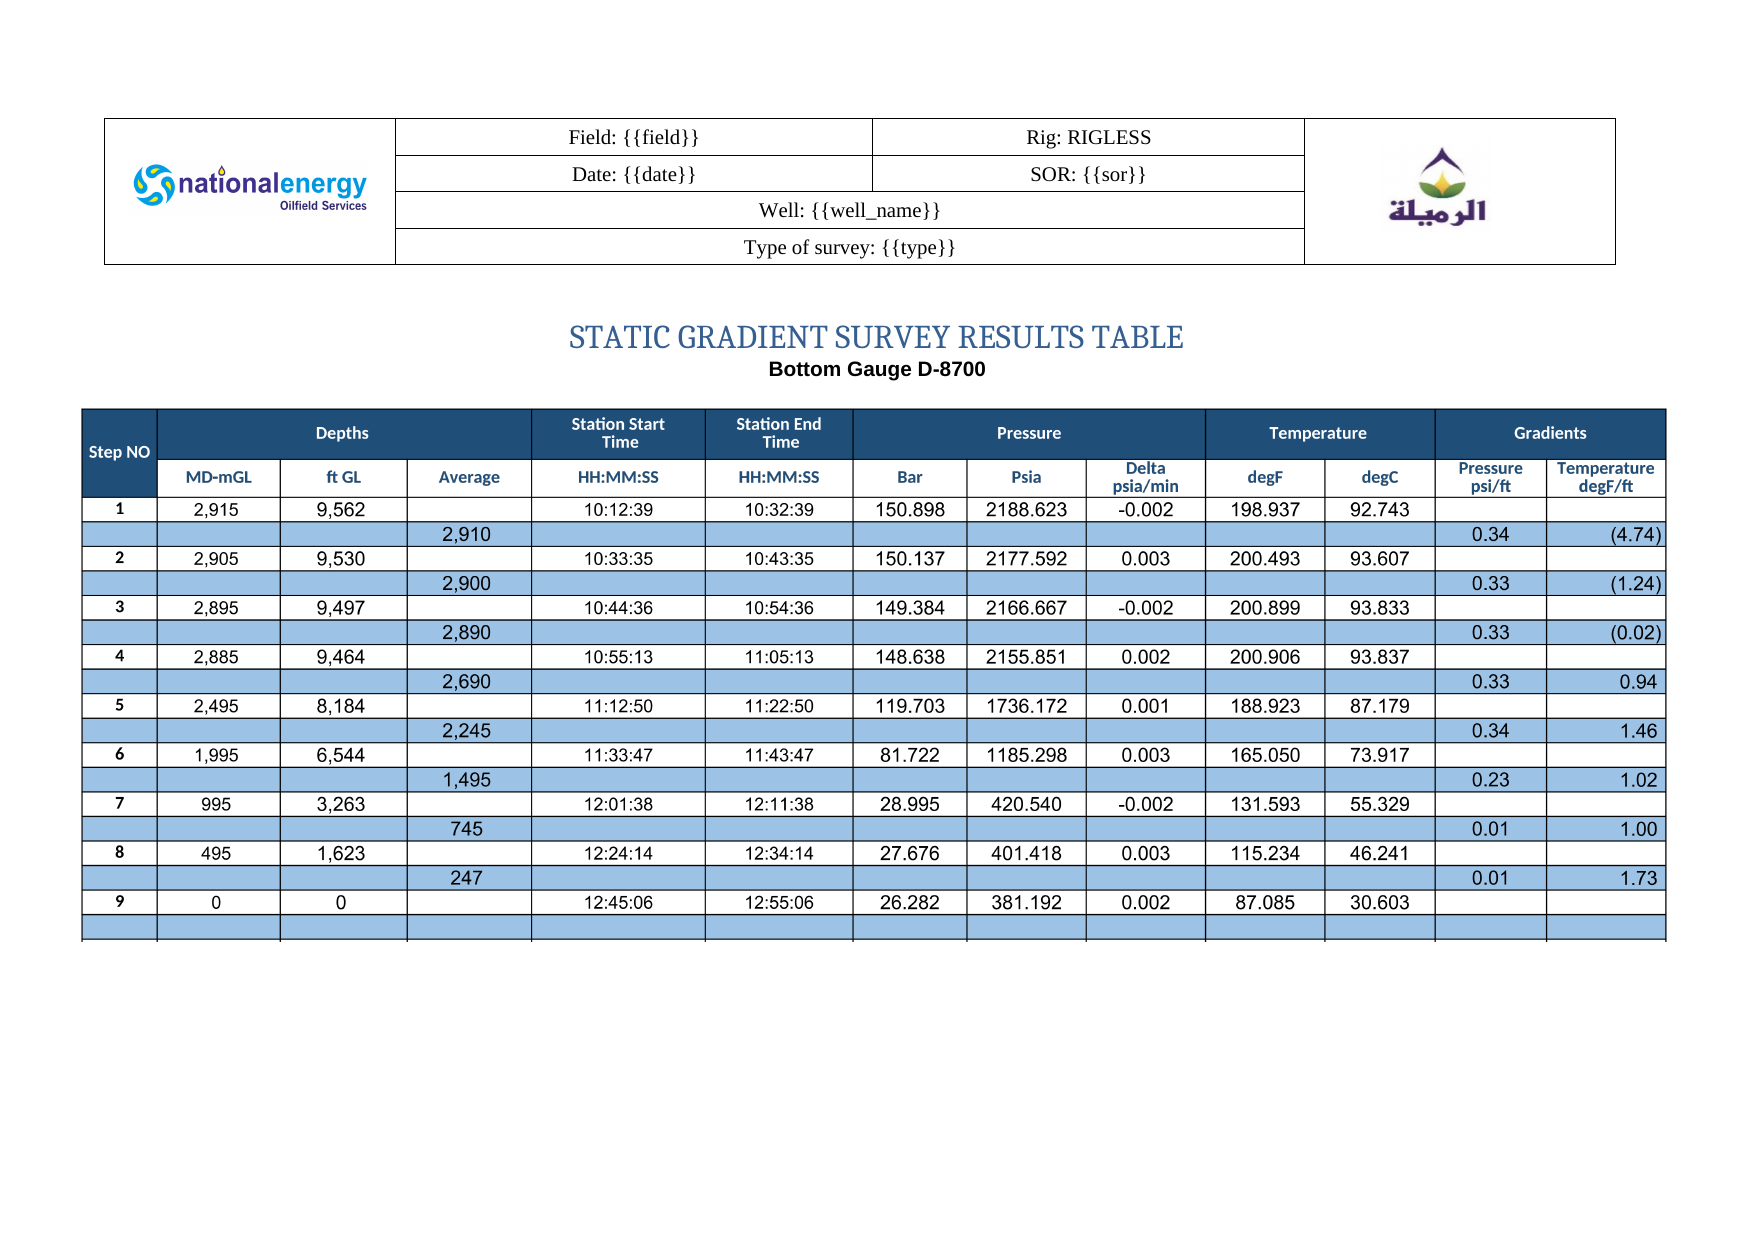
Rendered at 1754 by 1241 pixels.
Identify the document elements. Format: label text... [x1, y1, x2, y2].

subtitle STATIC GRADIENT SURVEY RESULTS TABLE [118, 319, 1636, 357]
picture [1377, 138, 1493, 234]
picture [78, 401, 1677, 942]
text Bottom Gauge D-8700 [118, 357, 1636, 381]
picture [126, 158, 374, 216]
